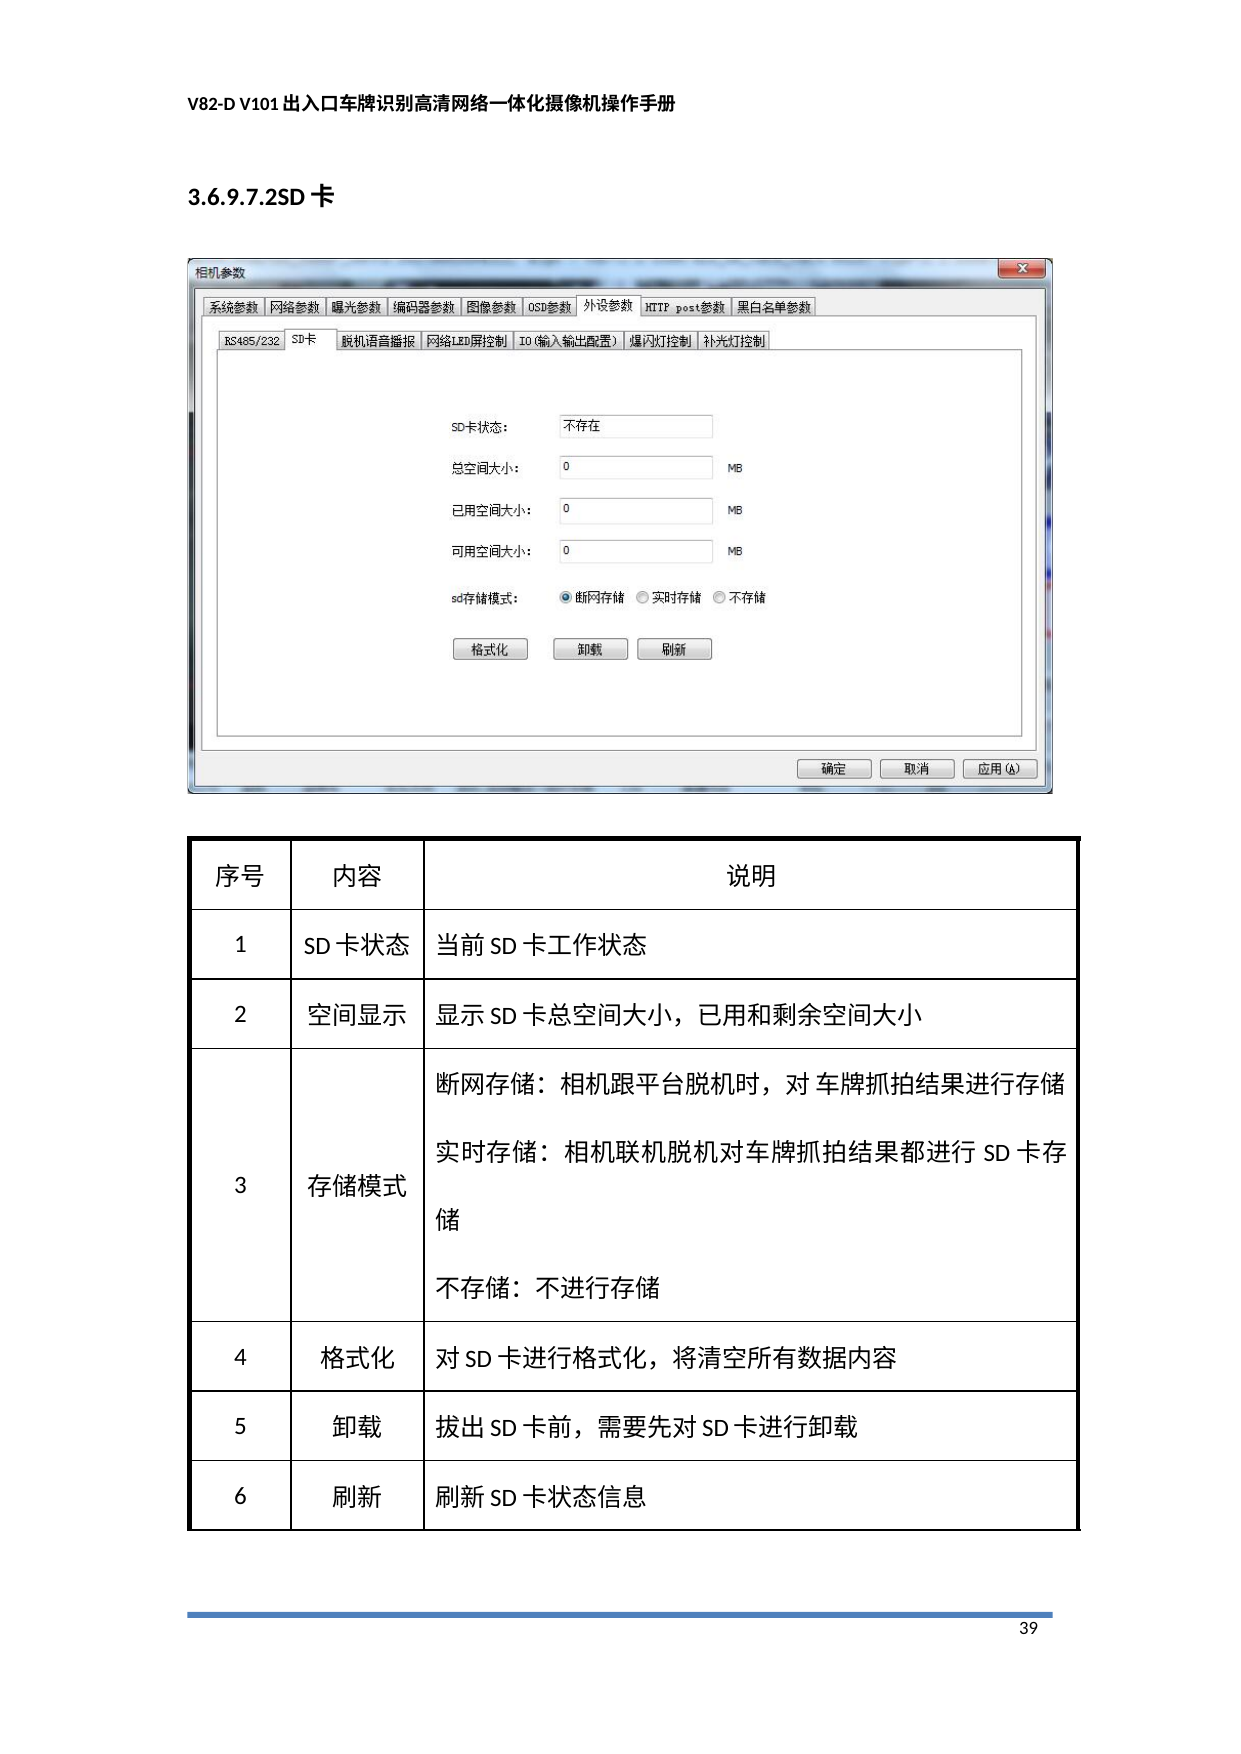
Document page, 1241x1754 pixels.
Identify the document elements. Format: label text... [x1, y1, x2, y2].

picture [187, 258, 1053, 794]
table_cell 6 [192, 1461, 290, 1529]
table_cell 当前SD卡工作状态 [425, 910, 1076, 978]
table_cell 刷新 [292, 1461, 423, 1529]
table_cell 存储模式 [292, 1049, 423, 1321]
table_cell 显示SD卡总空间大小，已用和剩余空间大小 [425, 980, 1076, 1047]
table_cell 拔出SD卡前，需要先对SD卡进行卸载 [425, 1392, 1076, 1459]
table_cell SD卡状态 [292, 910, 423, 978]
table_cell 对SD卡进行格式化，将清空所有数据内容 [425, 1322, 1076, 1390]
table_cell 5 [192, 1392, 290, 1459]
table_cell 断网存储：相机跟平台脱机时，对 车牌抓拍结果进行存储 实时存储：相机联机脱机对车牌抓拍结果都进行SD卡存储 不存储：不进行存储 [425, 1049, 1076, 1321]
table_cell 刷新SD卡状态信息 [425, 1461, 1076, 1529]
subtitle 3.6.9.7.2SD卡 [187, 160, 1053, 228]
table_header 说明 [425, 841, 1076, 908]
table_cell 格式化 [292, 1322, 423, 1390]
table_cell 4 [192, 1322, 290, 1390]
table_cell 空间显示 [292, 980, 423, 1047]
table_header 内容 [292, 841, 423, 908]
table_cell 2 [192, 980, 290, 1047]
table_header 序号 [192, 841, 290, 908]
table_cell 3 [192, 1049, 290, 1321]
table_cell 卸载 [292, 1392, 423, 1459]
table_cell 1 [192, 910, 290, 978]
